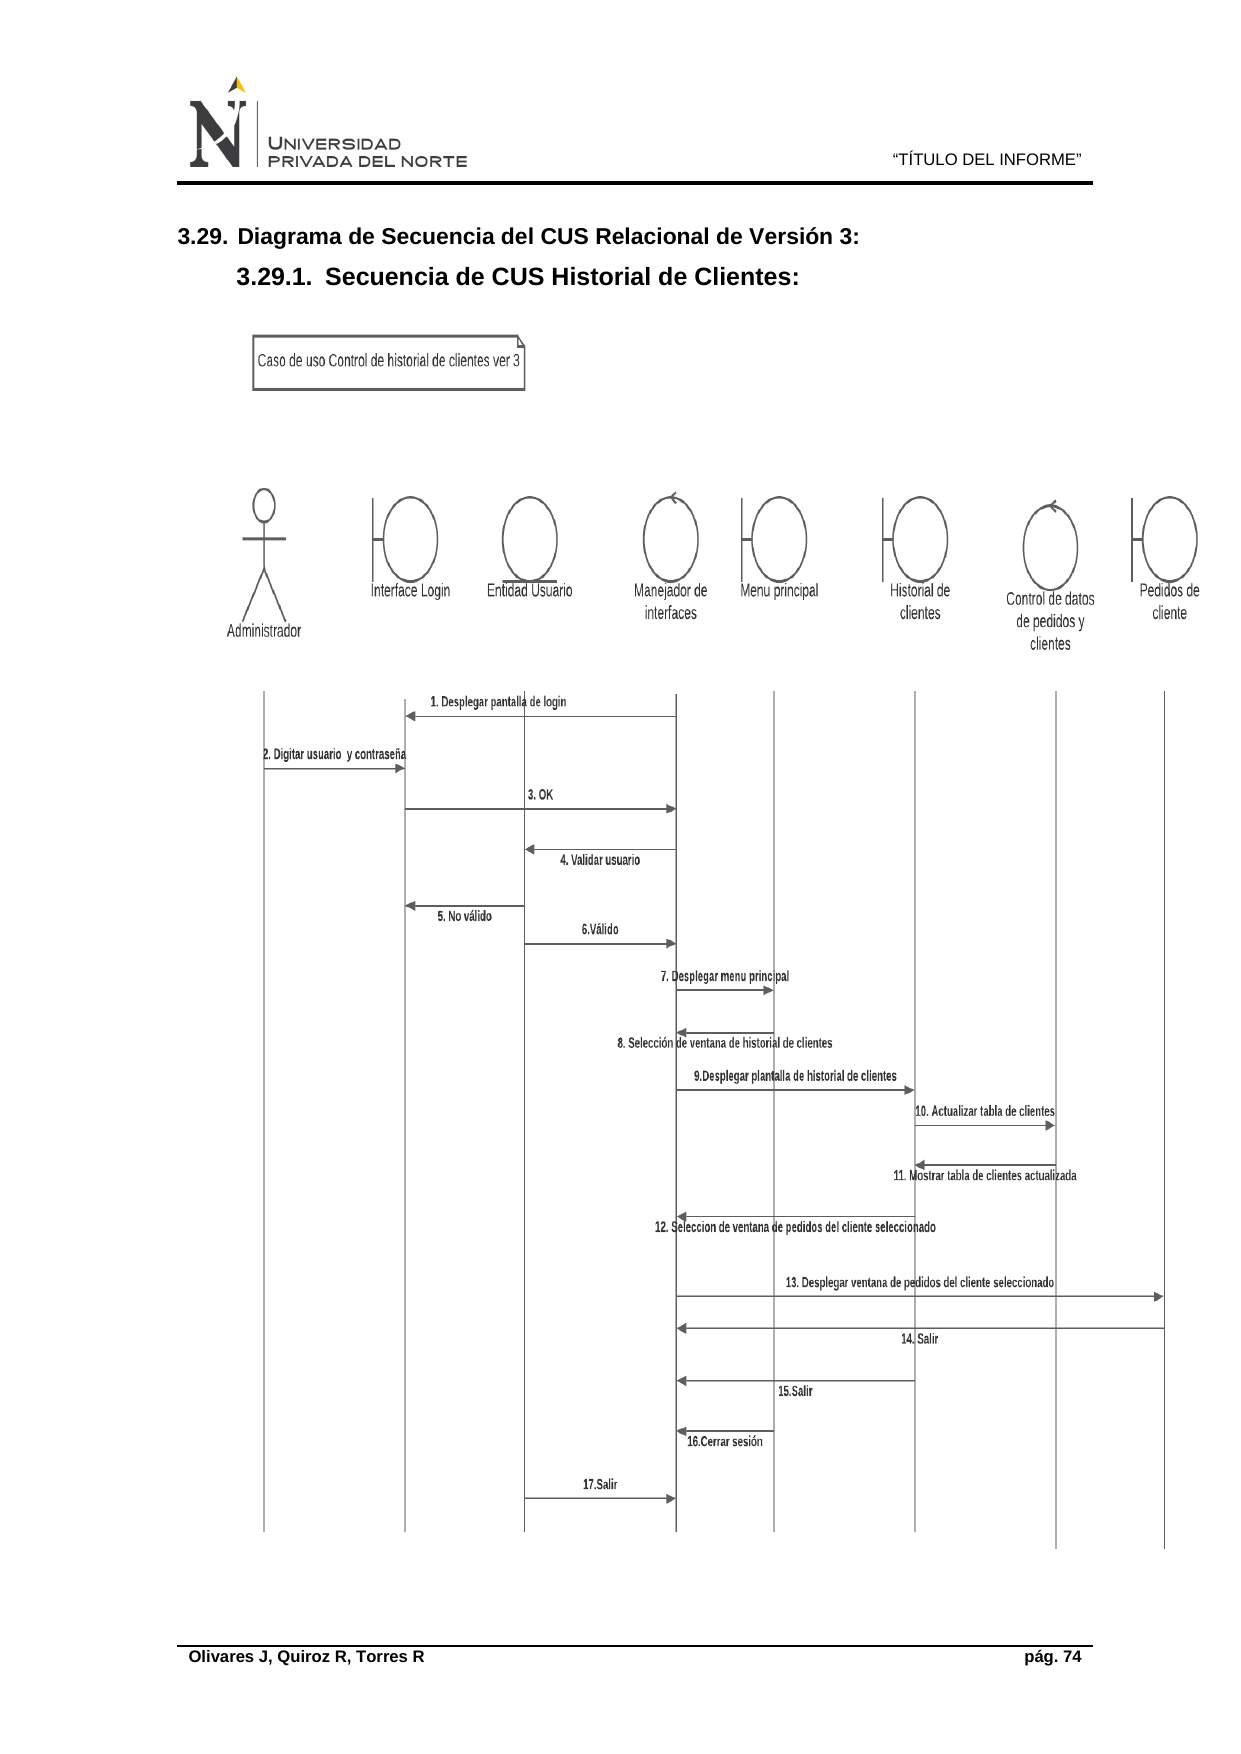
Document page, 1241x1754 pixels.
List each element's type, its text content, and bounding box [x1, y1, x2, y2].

picture [188, 73, 469, 169]
subtitle Secuencia de CUS Historial de Clientes: [236, 262, 1092, 291]
subtitle Diagrama de Secuencia del CUS Relacional de Versión 3: [177, 223, 1092, 249]
picture [177, 303, 1240, 1583]
